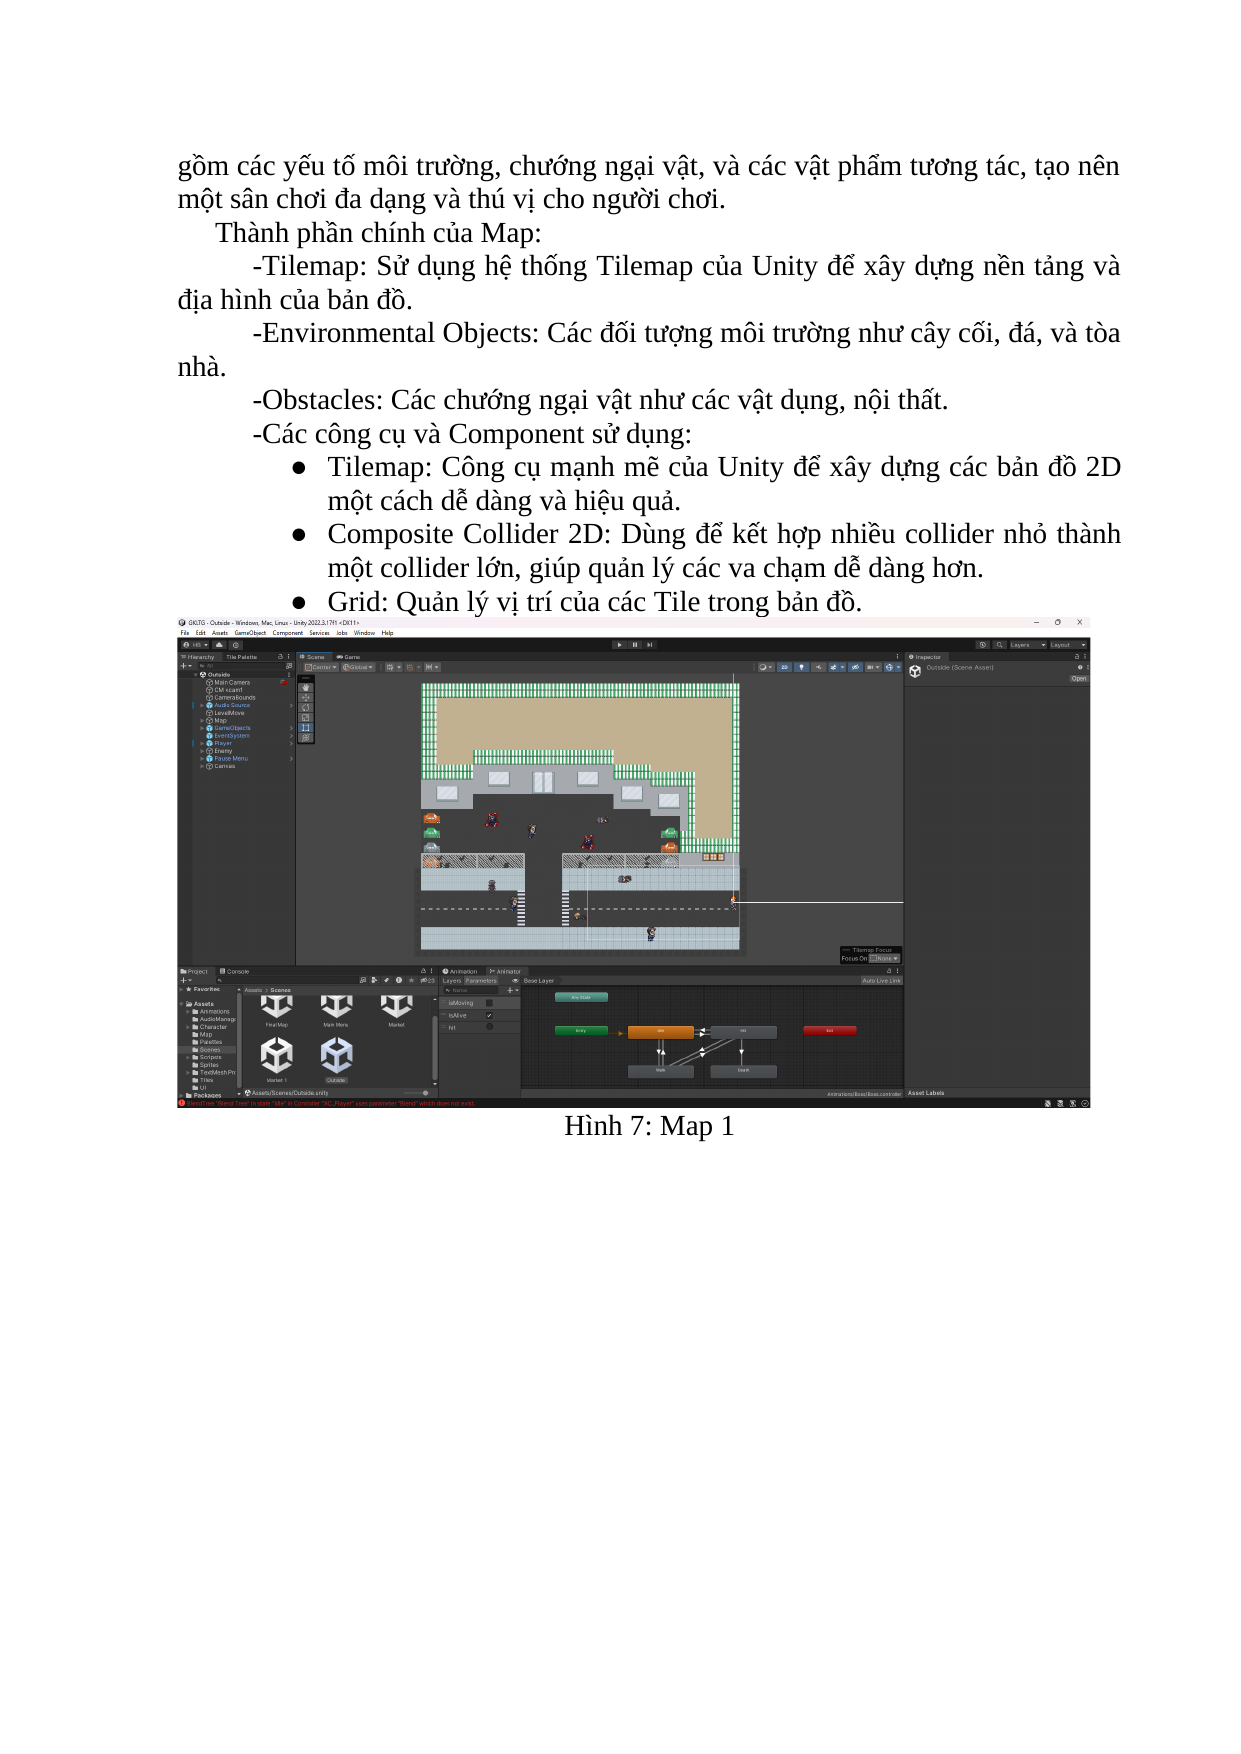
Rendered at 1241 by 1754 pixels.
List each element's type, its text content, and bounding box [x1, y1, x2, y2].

text -Tilemap: Sử dụng hệ thống Tilemap của Unity để xây dựng nền tảng và địa hình của bản đồ. [177, 248, 1122, 315]
text Hình 7: Map 1 [177, 1108, 1122, 1141]
list Composite Collider 2D: Dùng để kết hợp nhiều collider nhỏ thành một collider lớn, giúp quản lý các va chạm dễ dàng hơn. [290, 517, 1122, 584]
list Tilemap: Công cụ mạnh mẽ của Unity để xây dựng các bản đồ 2D một cách dễ dàng và hiệu quả. [290, 449, 1122, 517]
text -Environmental Objects: Các đối tượng môi trường như cây cối, đá, và tòa nhà. [177, 315, 1122, 382]
text -Các công cụ và Component sử dụng: [177, 416, 1122, 449]
text Thành phần chính của Map: [177, 215, 1122, 248]
text -Obstacles: Các chướng ngại vật như các vật dụng, nội thất. [177, 382, 1122, 416]
picture [177, 617, 1091, 1108]
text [177, 148, 1122, 215]
list Grid: Quản lý vị trí của các Tile trong bản đồ. [290, 584, 1122, 617]
